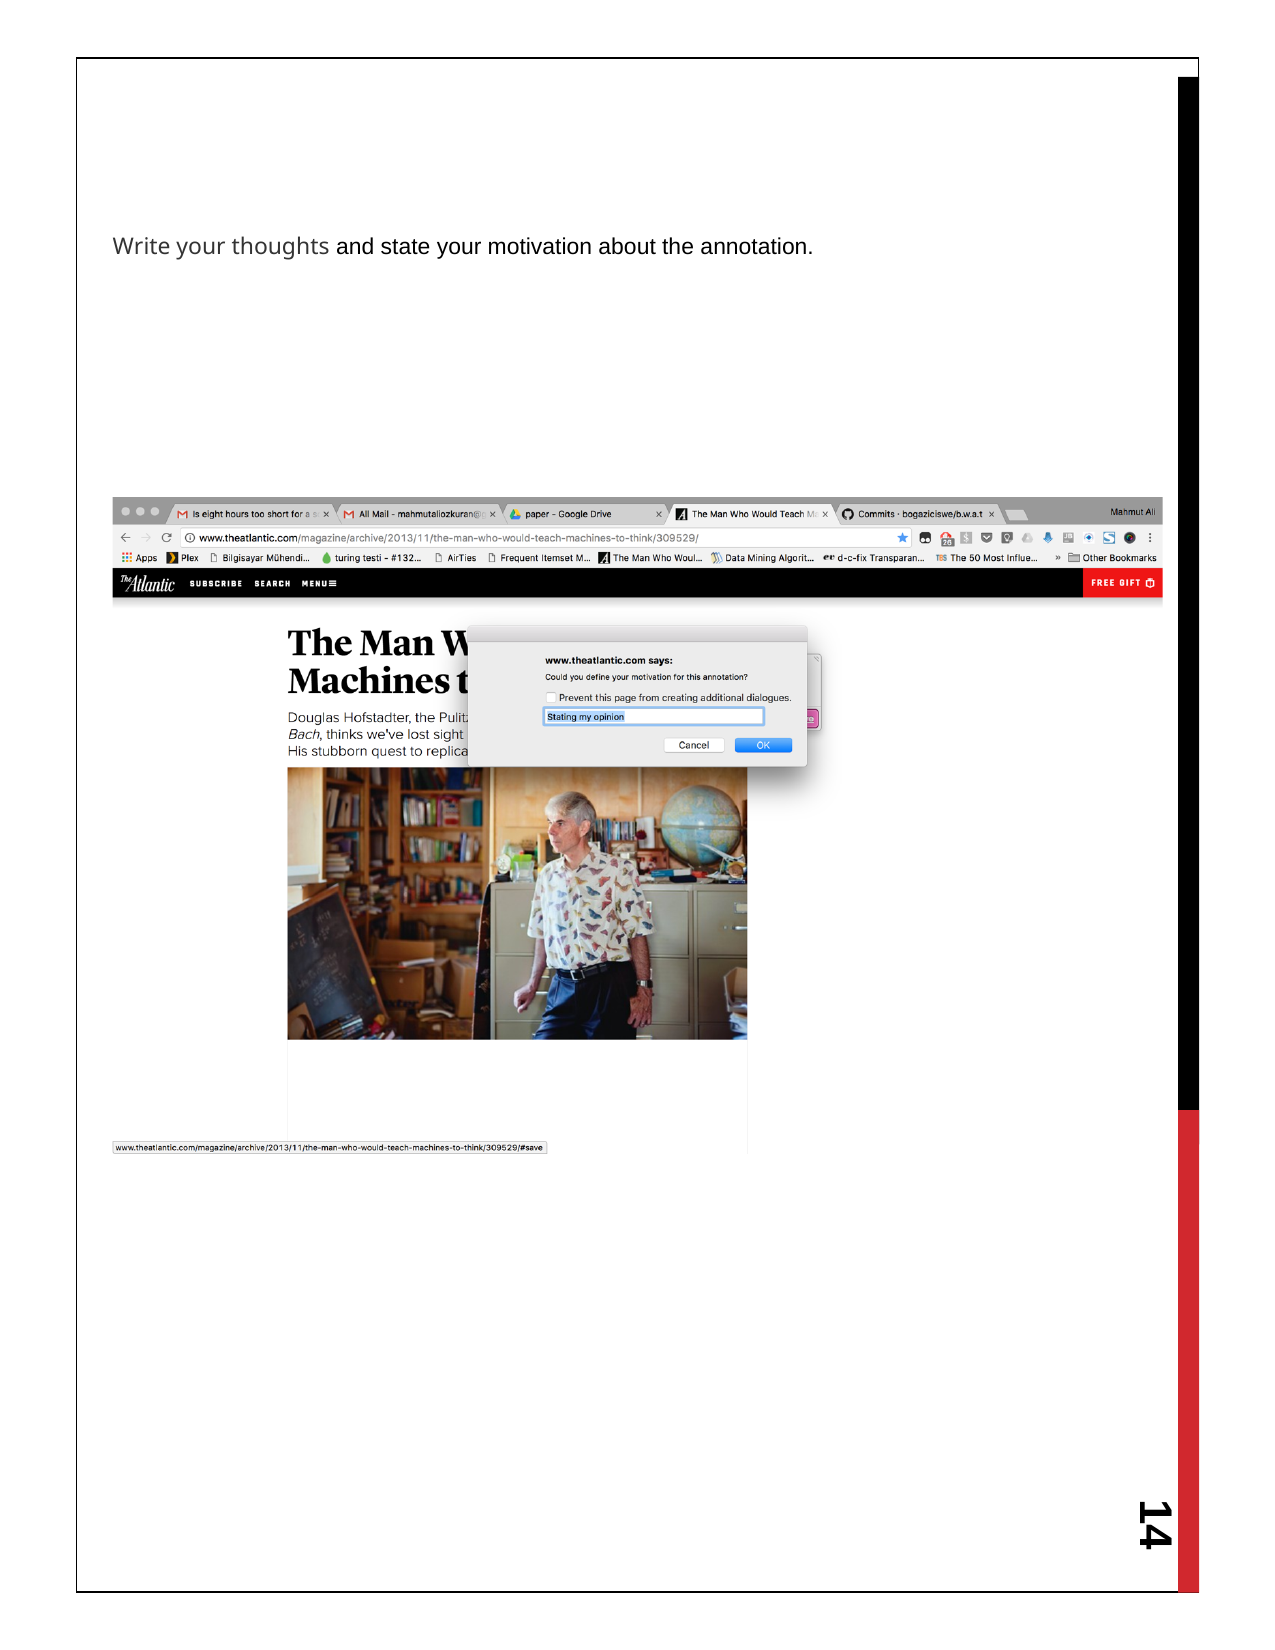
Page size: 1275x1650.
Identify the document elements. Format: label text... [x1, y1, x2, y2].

picture [112, 497, 1163, 1154]
text Write your thoughts and state your motivation about the annotation. [112, 230, 1162, 261]
